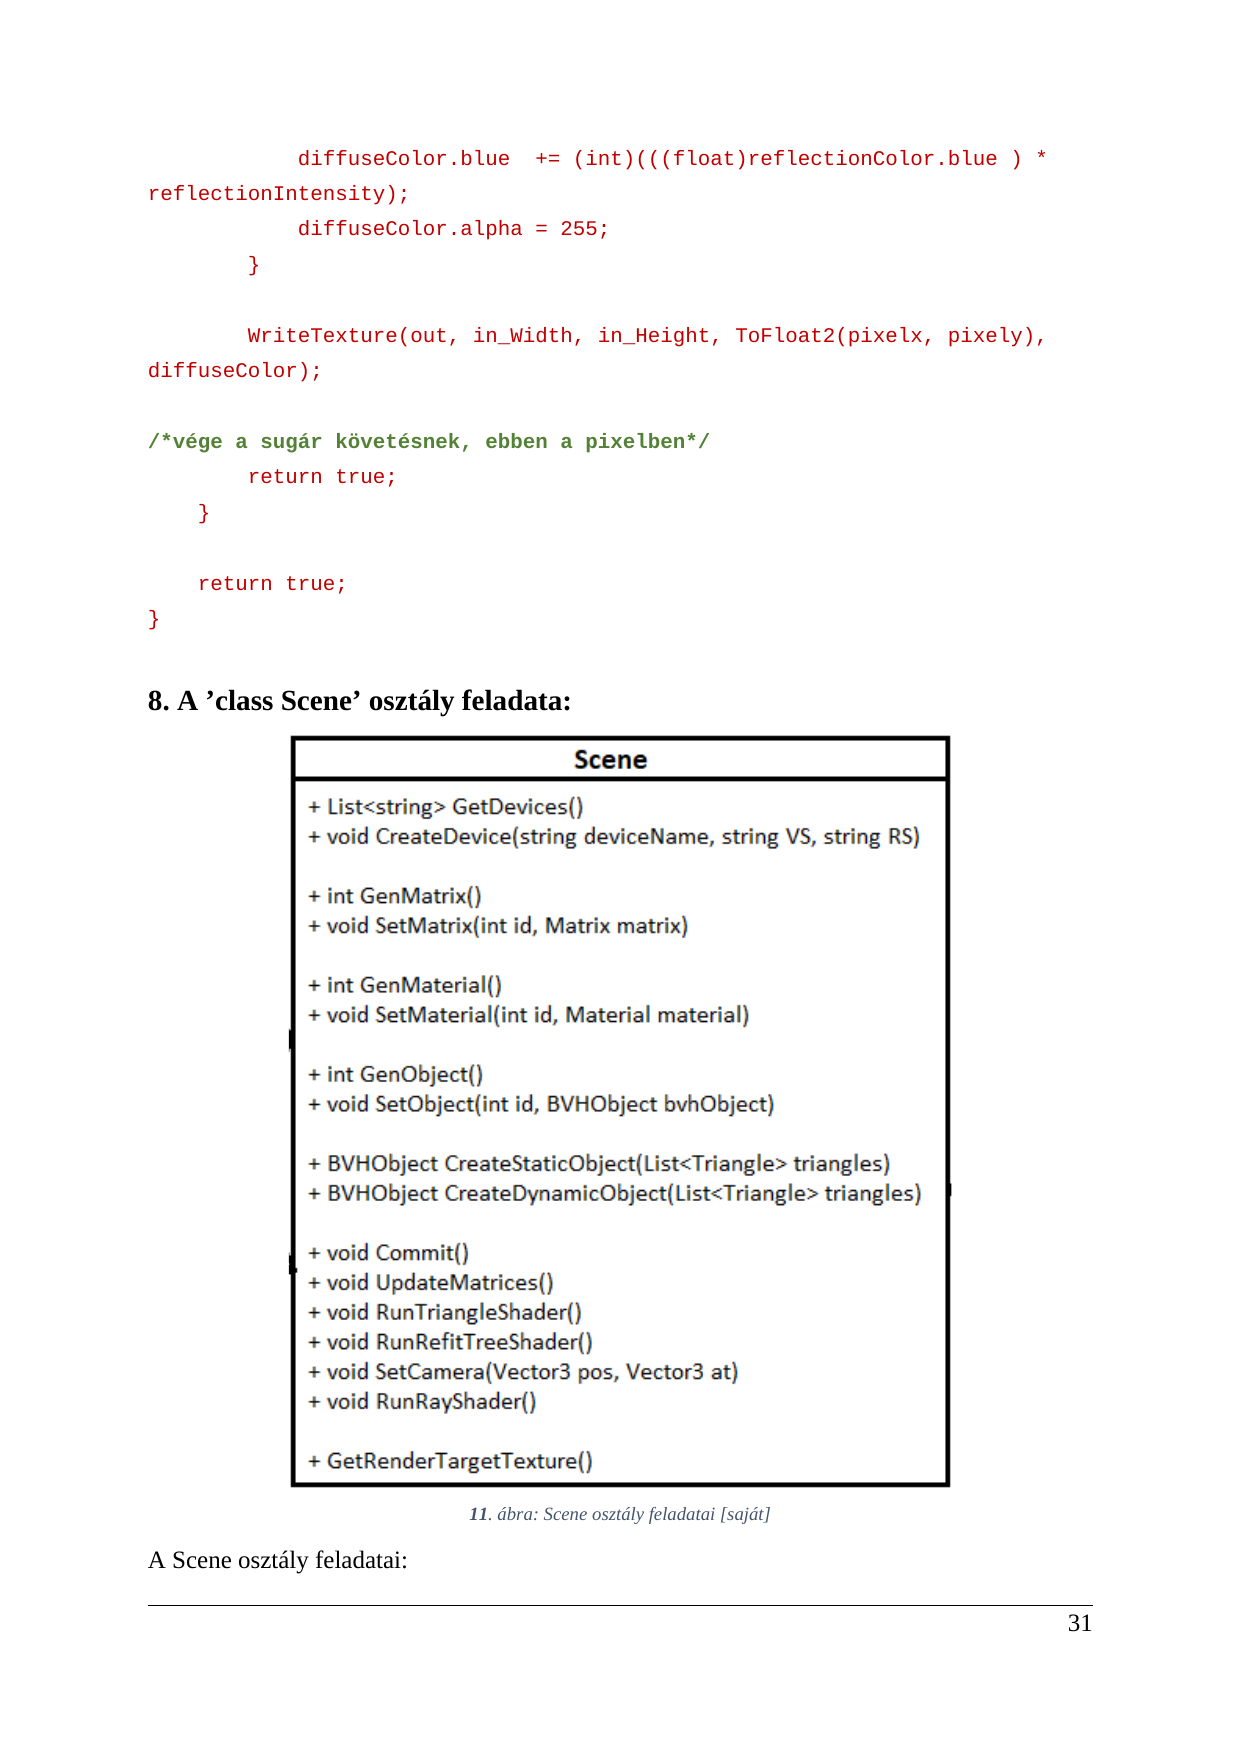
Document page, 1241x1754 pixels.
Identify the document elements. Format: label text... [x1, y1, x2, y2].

text WriteTexture(out, in_Width, in_Height, ToFloat2(pixelx, pixely), diffuseColor); [148, 325, 1093, 384]
text diffuseColor.alpha = 255; [148, 218, 1093, 242]
text } [148, 502, 1093, 525]
text return true; [148, 466, 1093, 490]
text A Scene osztály feladatai: [148, 1545, 1093, 1574]
text } [148, 254, 1093, 277]
text return true; [148, 573, 1093, 596]
text } [148, 608, 1093, 632]
text /*vége a sugár követésnek, ebben a pixelben*/ [148, 431, 1093, 454]
text 11. ábra: Scene osztály feladatai [saját] [148, 1502, 1093, 1524]
subtitle 8. A ’class Scene’ osztály feladata: [148, 683, 1093, 717]
picture [288, 733, 952, 1489]
text diffuseColor.blue += (int)(((float)reflectionColor.blue ) * reflectionIntensity); [148, 148, 1093, 207]
